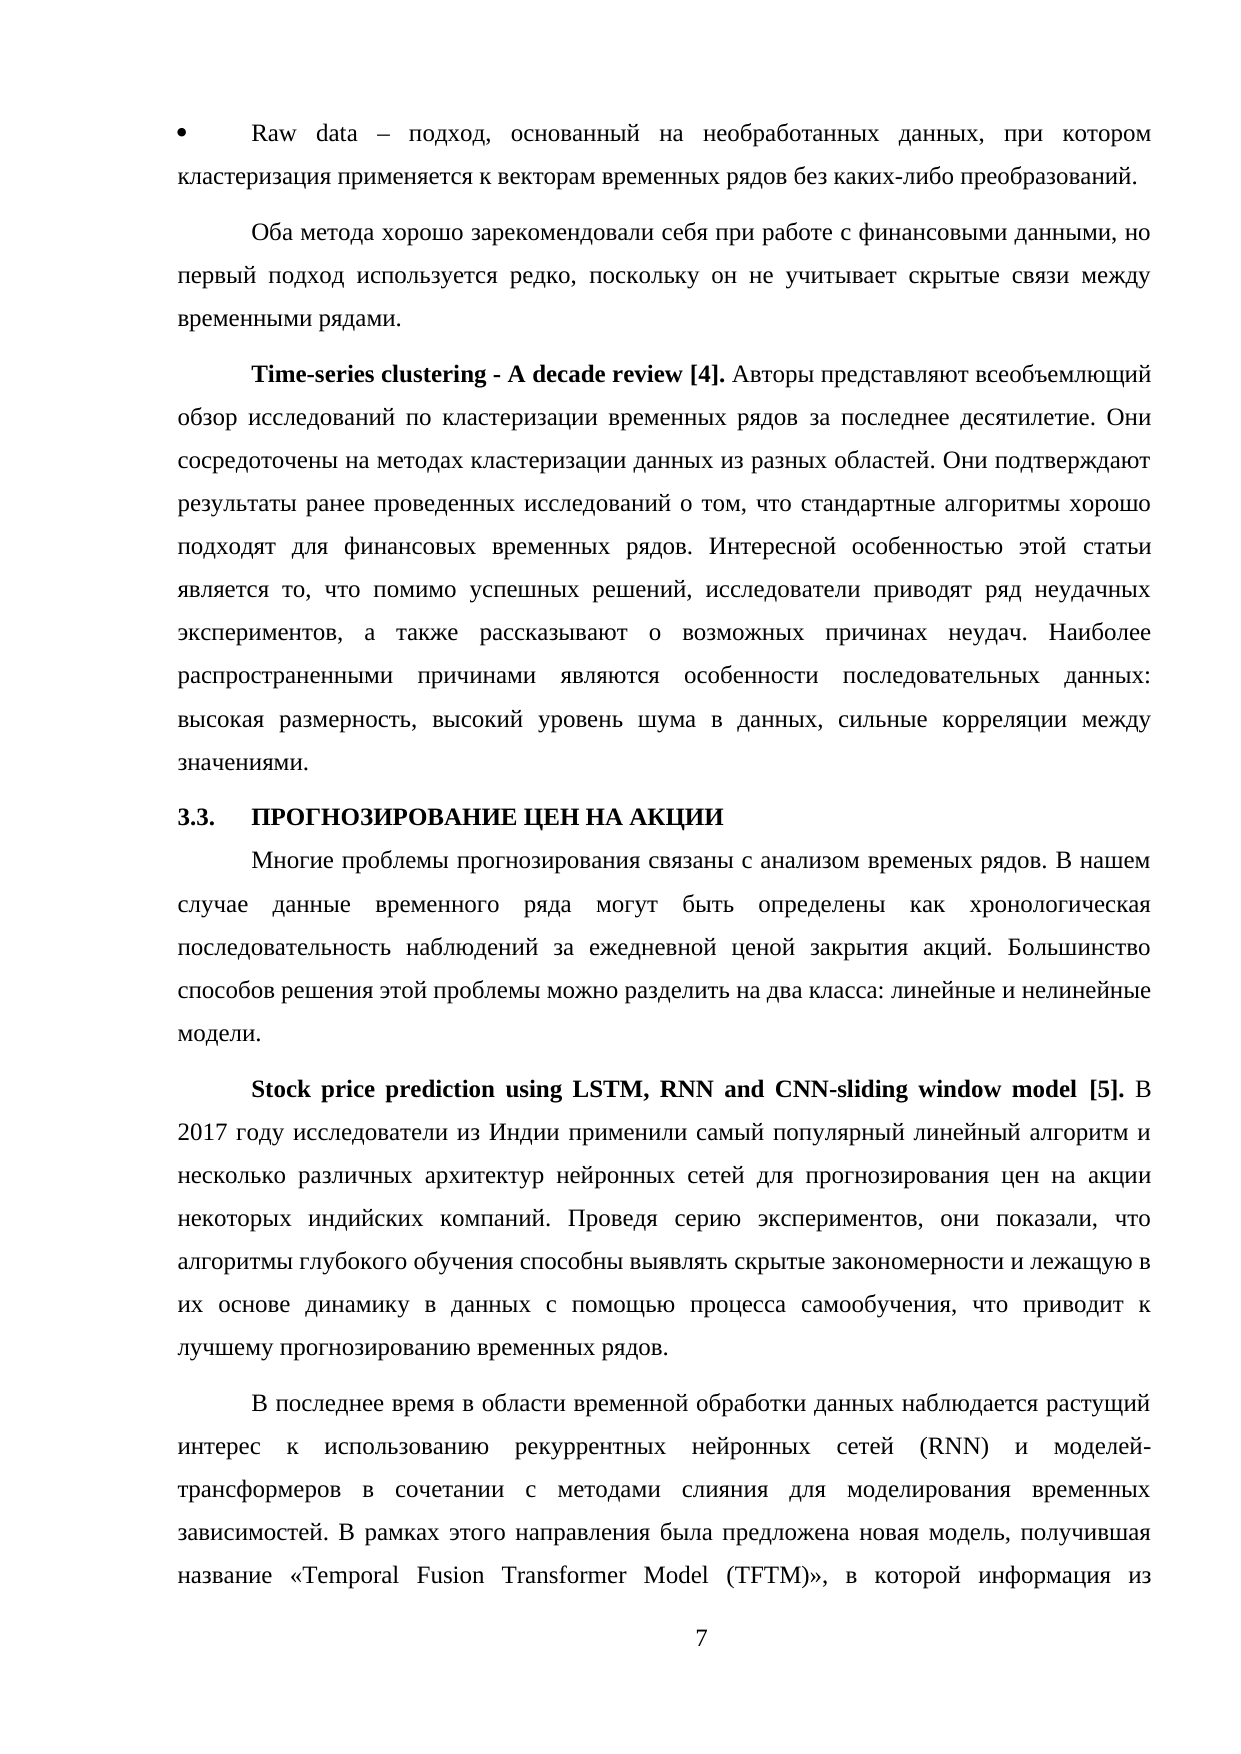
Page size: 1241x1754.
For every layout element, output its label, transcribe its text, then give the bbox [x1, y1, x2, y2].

text Time-series clustering - A decade review [4]. Авторы представляют всеобъемлющий обзор исследований по кластеризации временных рядов за последнее десятилетие. Они сосредоточены на методах кластеризации данных из разных областей. Они подтверждают результаты ранее проведенных исследований о том, что стандартные алгоритмы хорошо подходят для финансовых временных рядов. Интересной особенностью этой статьи является то, что помимо успешных решений, исследователи приводят ряд неудачных экспериментов, а также рассказывают о возможных причинах неудач. Наиболее распространенными причинами являются особенности последовательных данных: высокая размерность, высокий уровень шума в данных, сильные корреляции между значениями. [177, 359, 1152, 776]
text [177, 1388, 1152, 1589]
text Многие проблемы прогнозирования связаны с анализом временых рядов. В нашем случае данные временного ряда могут быть определены как хронологическая последовательность наблюдений за ежедневной ценой закрытия акций. Большинство способов решения этой проблемы можно разделить на два класса: линейные и нелинейные модели. [177, 846, 1152, 1047]
text Оба метода хорошо зарекомендовали себя при работе с финансовыми данными, но первый подход используется редко, поскольку он не учитывает скрытые связи между временными рядами. [177, 217, 1152, 332]
text Stock price prediction using LSTM, RNN and CNN-sliding window model [5]. В 2017 году исследователи из Индии применили самый популярный линейный алгоритм и несколько различных архитектур нейронных сетей для прогнозирования цен на акции некоторых индийских компаний. Проведя серию экспериментов, они показали, что алгоритмы глубокого обучения способны выявлять скрытые закономерности и лежащую в их основе динамику в данных с помощью процесса самообучения, что приводит к лучшему прогнозированию временных рядов. [177, 1074, 1152, 1361]
list Raw data – подход, основанный на необработанных данных, при котором кластеризация применяется к векторам временных рядов без каких-либо преобразований. [177, 118, 1152, 190]
subtitle ПРОГНОЗИРОВАНИЕ ЦЕН НА АКЦИИ [177, 802, 1152, 831]
